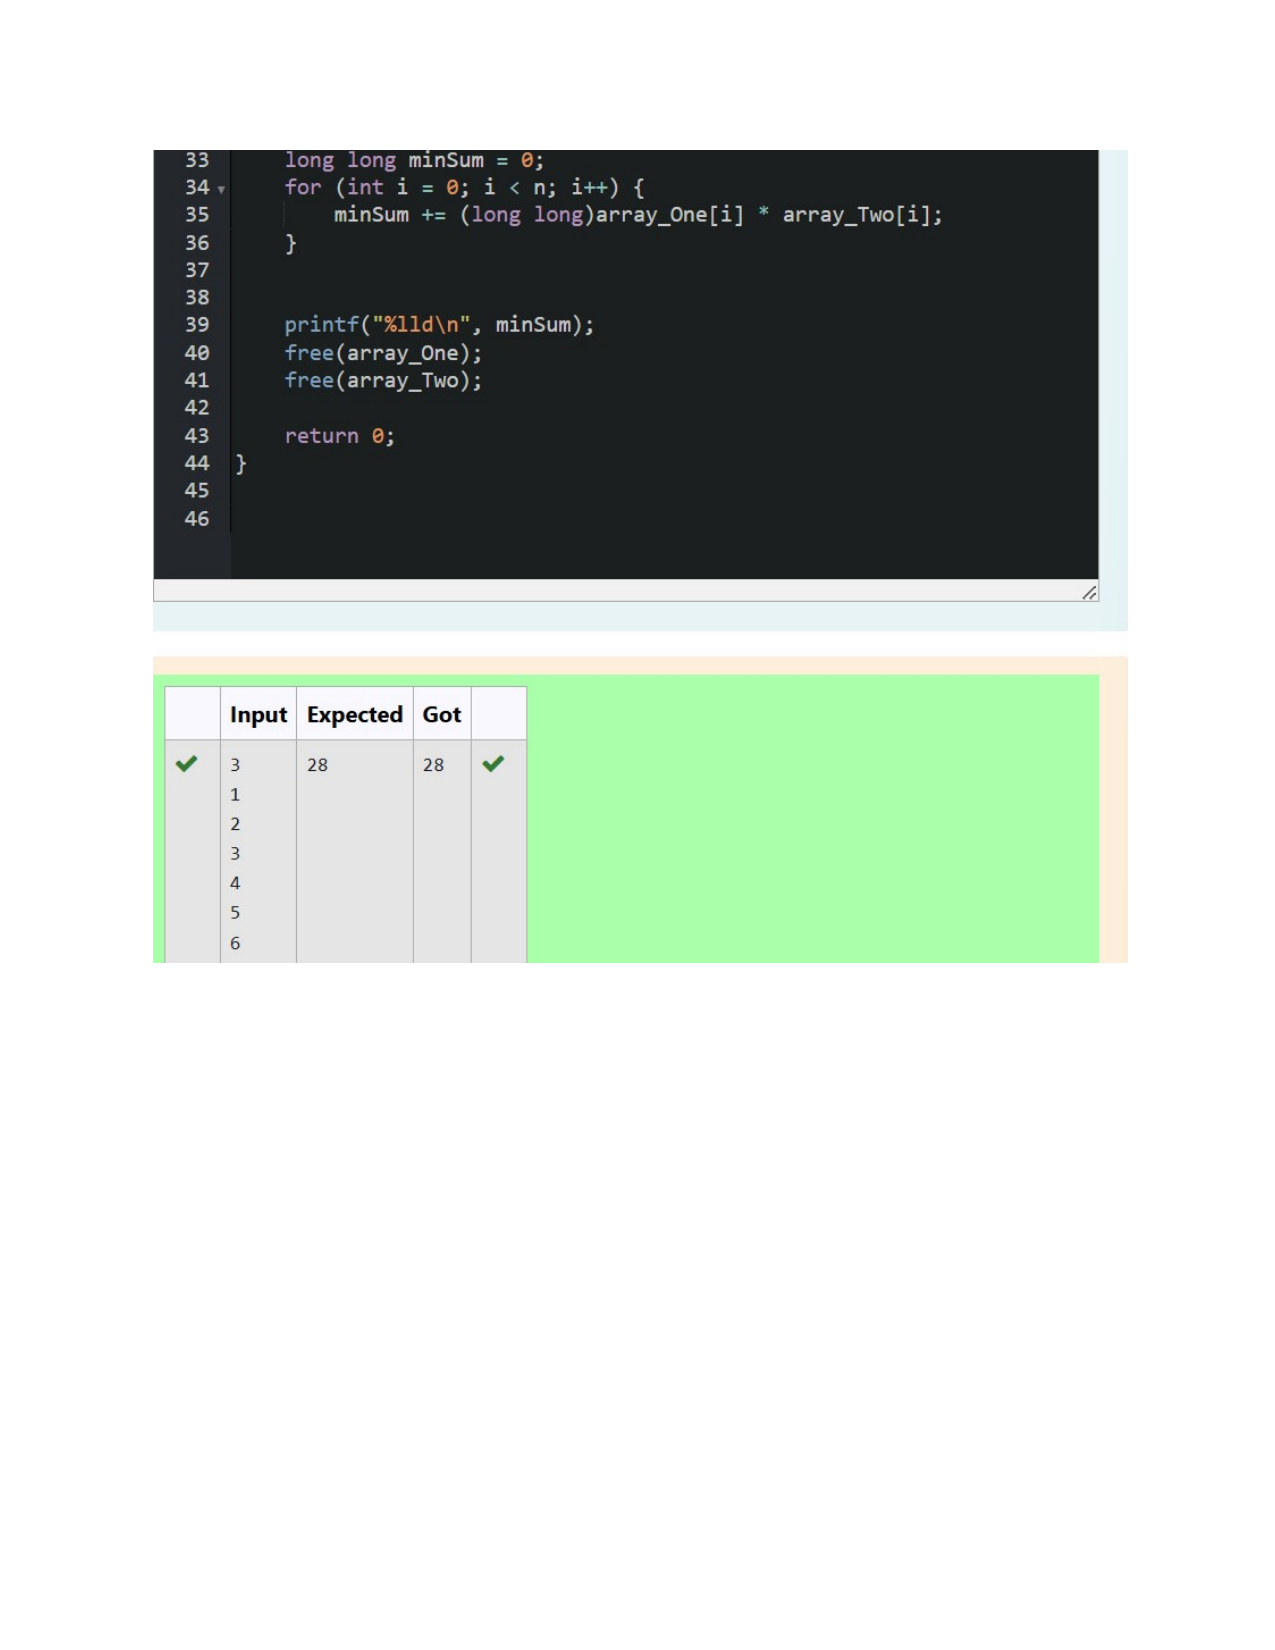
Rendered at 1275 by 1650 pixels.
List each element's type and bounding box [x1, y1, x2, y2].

picture [153, 150, 1129, 963]
